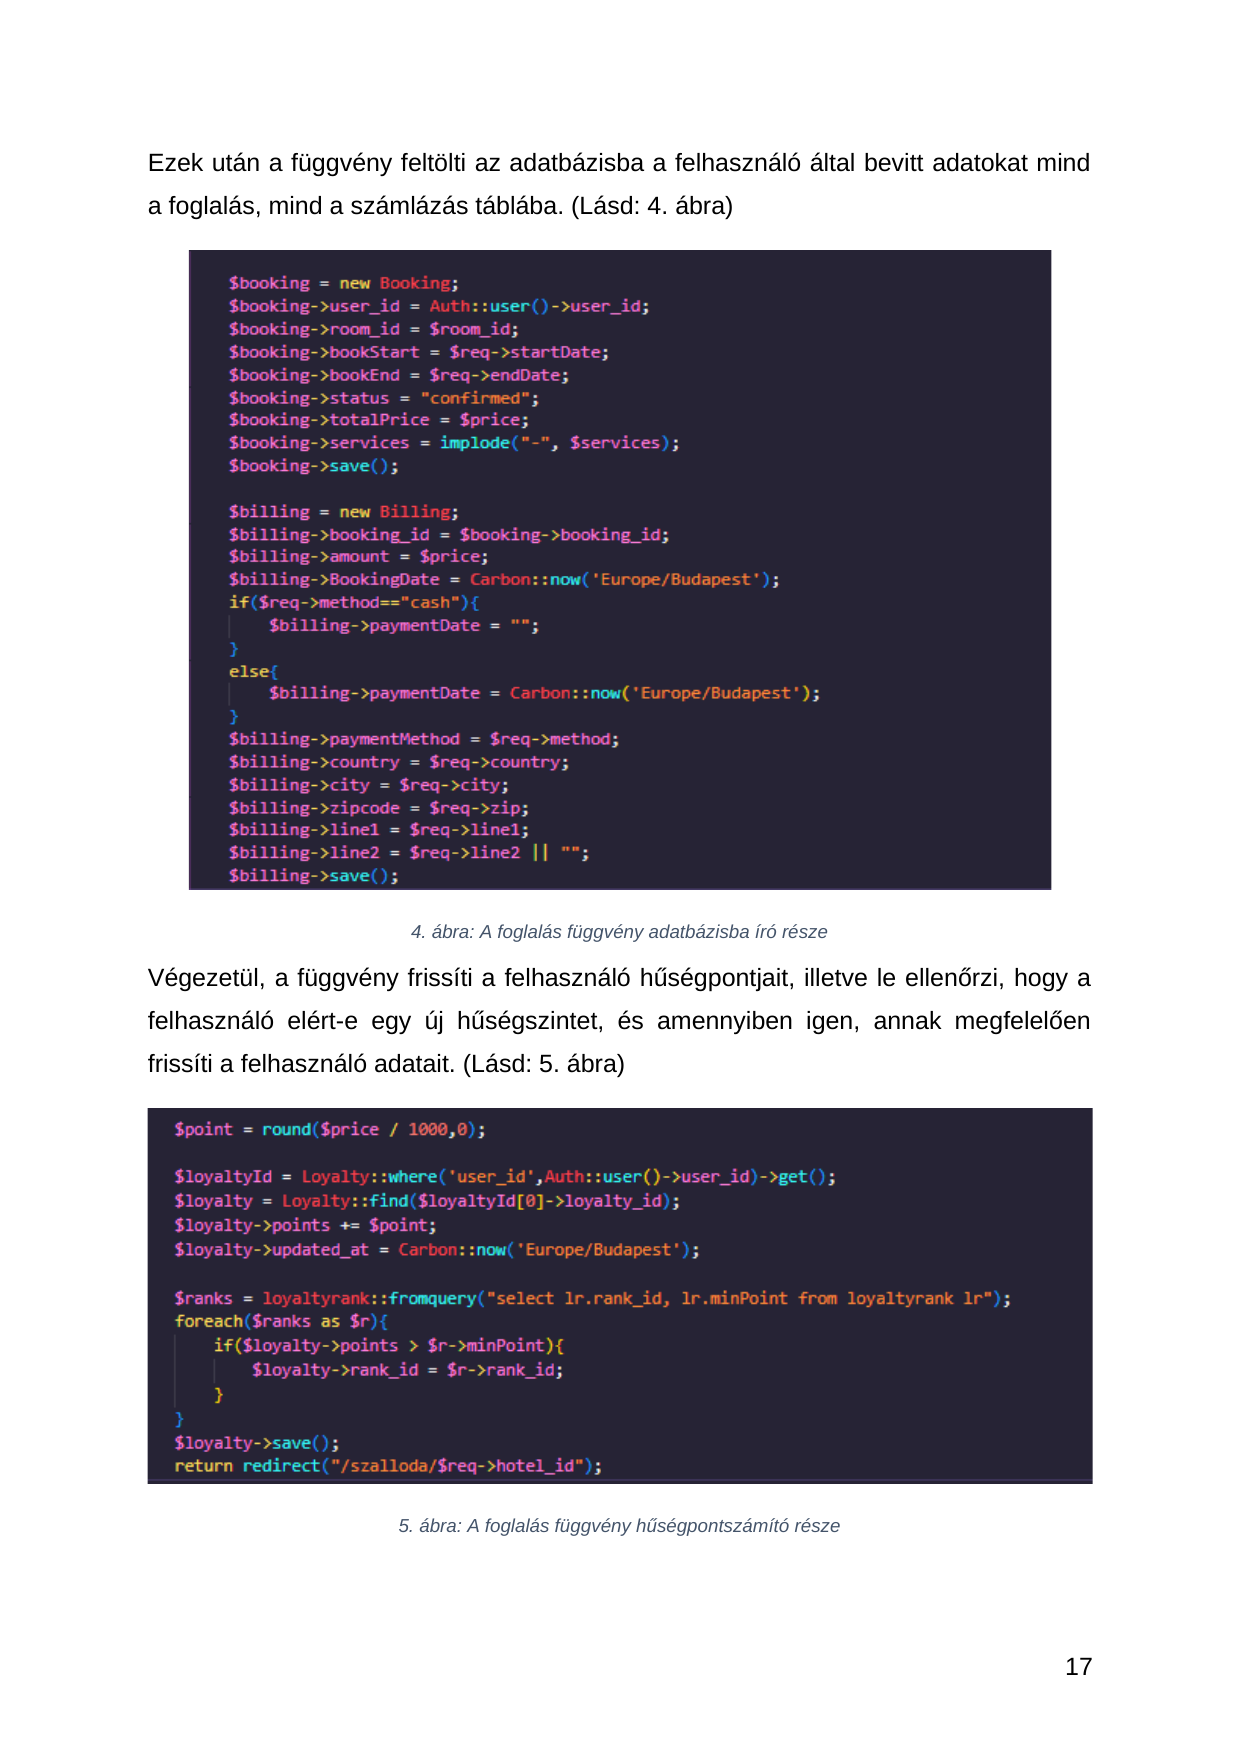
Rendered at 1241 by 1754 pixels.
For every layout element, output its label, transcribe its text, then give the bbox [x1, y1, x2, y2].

text Végezetül, a függvény frissíti a felhasználó hűségpontjait, illetve le ellenőrzi, hogy a felhasználó elért-e egy új hűségszintet, és amennyiben igen, annak megfelelően frissíti a felhasználó adatait. (Lásd: 5. ábra) [148, 963, 1093, 1078]
text 4. ábra: A foglalás függvény adatbázisba író része [148, 921, 1093, 942]
picture [188, 250, 1052, 890]
text 5. ábra: A foglalás függvény hűségpontszámító része [148, 1514, 1093, 1536]
picture [147, 1108, 1093, 1484]
text Ezek után a függvény feltölti az adatbázisba a felhasználó által bevitt adatokat mind a foglalás, mind a számlázás táblába. (Lásd: 4. ábra) [148, 148, 1093, 219]
